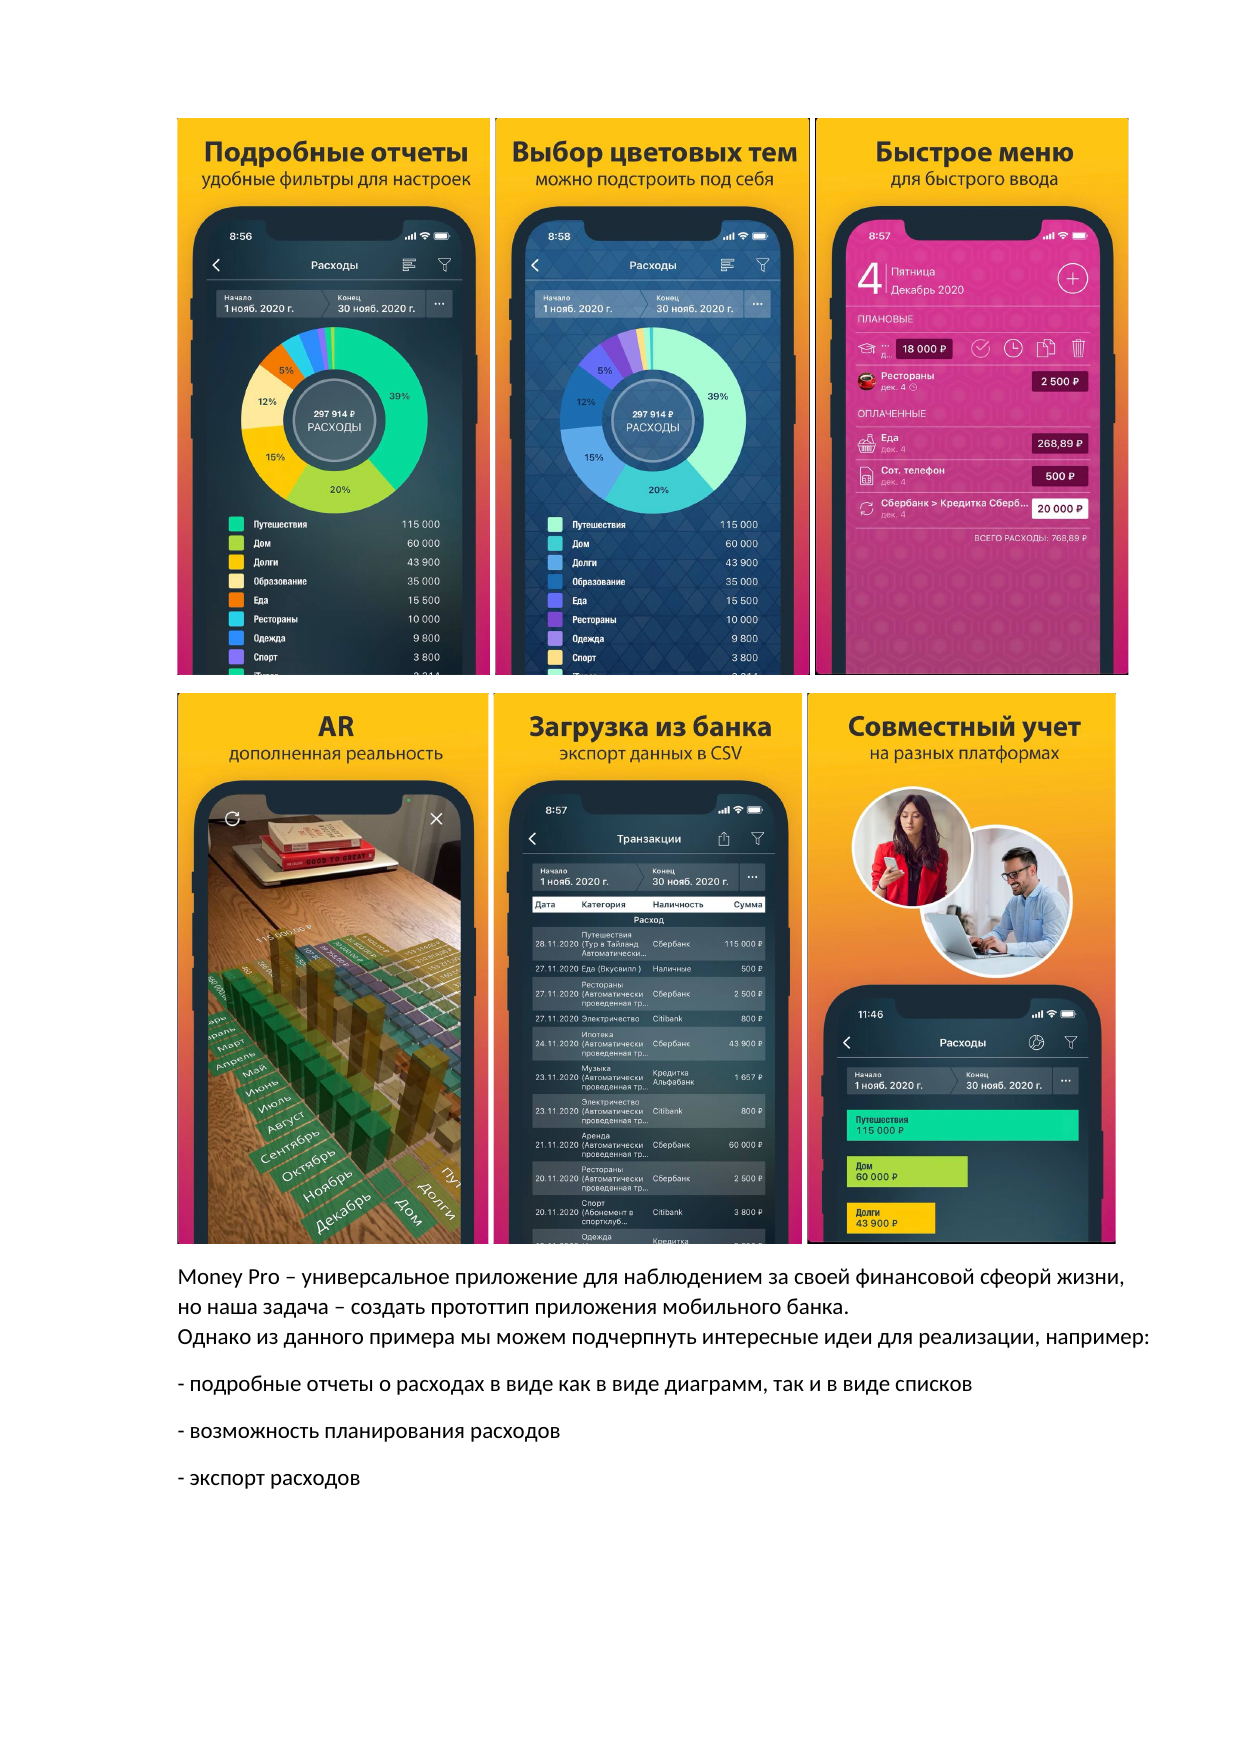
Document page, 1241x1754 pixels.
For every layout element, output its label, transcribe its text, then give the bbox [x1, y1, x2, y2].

picture [815, 118, 1129, 675]
picture [807, 693, 1116, 1244]
text - подробные отчеты о расходах в виде как в виде диаграмм, так и в виде списков [177, 1369, 1152, 1397]
text - возможность планирования расходов [177, 1416, 1152, 1444]
text - экспорт расходов [177, 1463, 1152, 1491]
text Money Pro – универсальное приложение для наблюдением за своей финансовой сфеорй жизни, но наша задача – создать прототтип приложения мобильного банка. Однако из данного примера мы можем подчерпнуть интересные идеи для реализации, например: [177, 1262, 1152, 1351]
picture [495, 118, 810, 675]
picture [177, 118, 490, 675]
picture [493, 693, 802, 1244]
picture [177, 693, 489, 1244]
